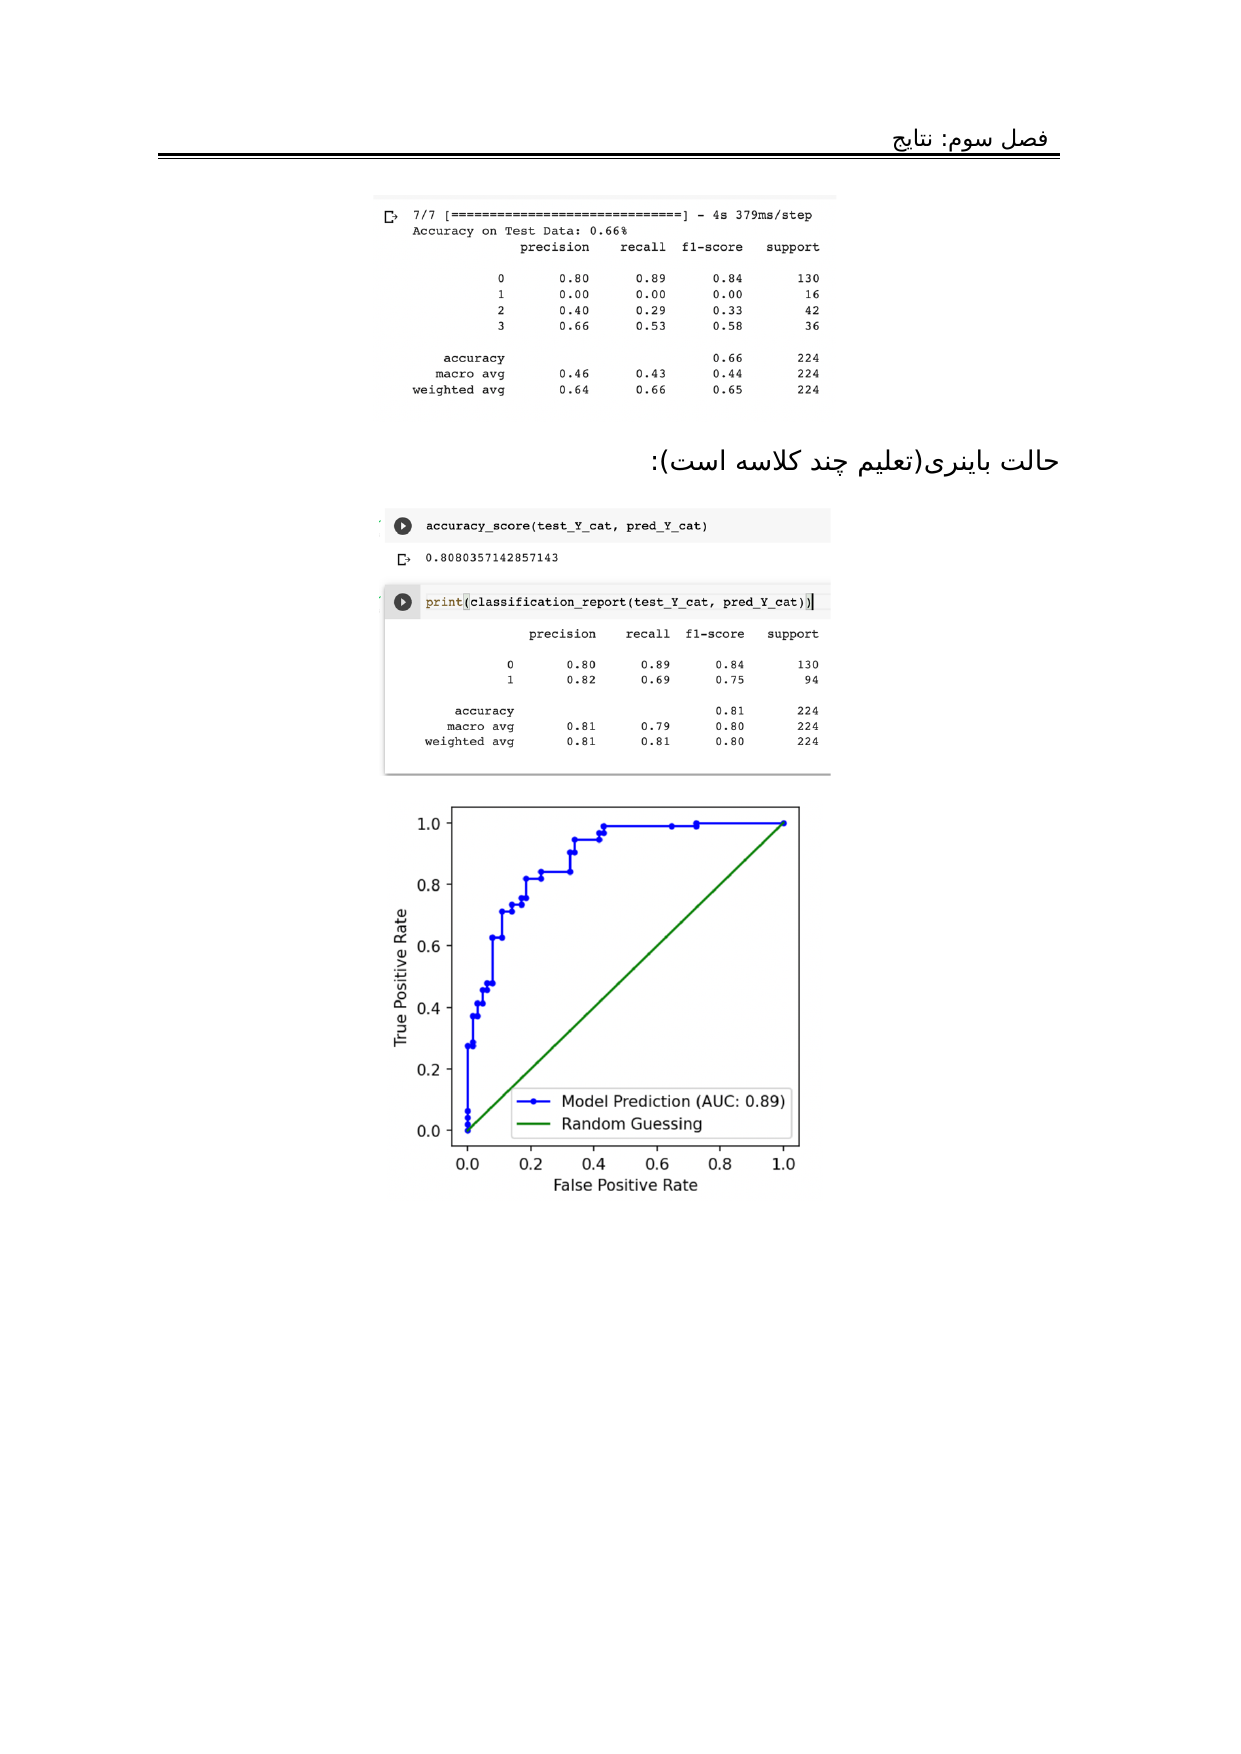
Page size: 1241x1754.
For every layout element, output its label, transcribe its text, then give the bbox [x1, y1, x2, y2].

title حالت باینری(تعلیم چند کلاسه است): [150, 446, 1060, 477]
picture [379, 502, 831, 776]
picture [373, 195, 837, 422]
picture [386, 800, 824, 1201]
